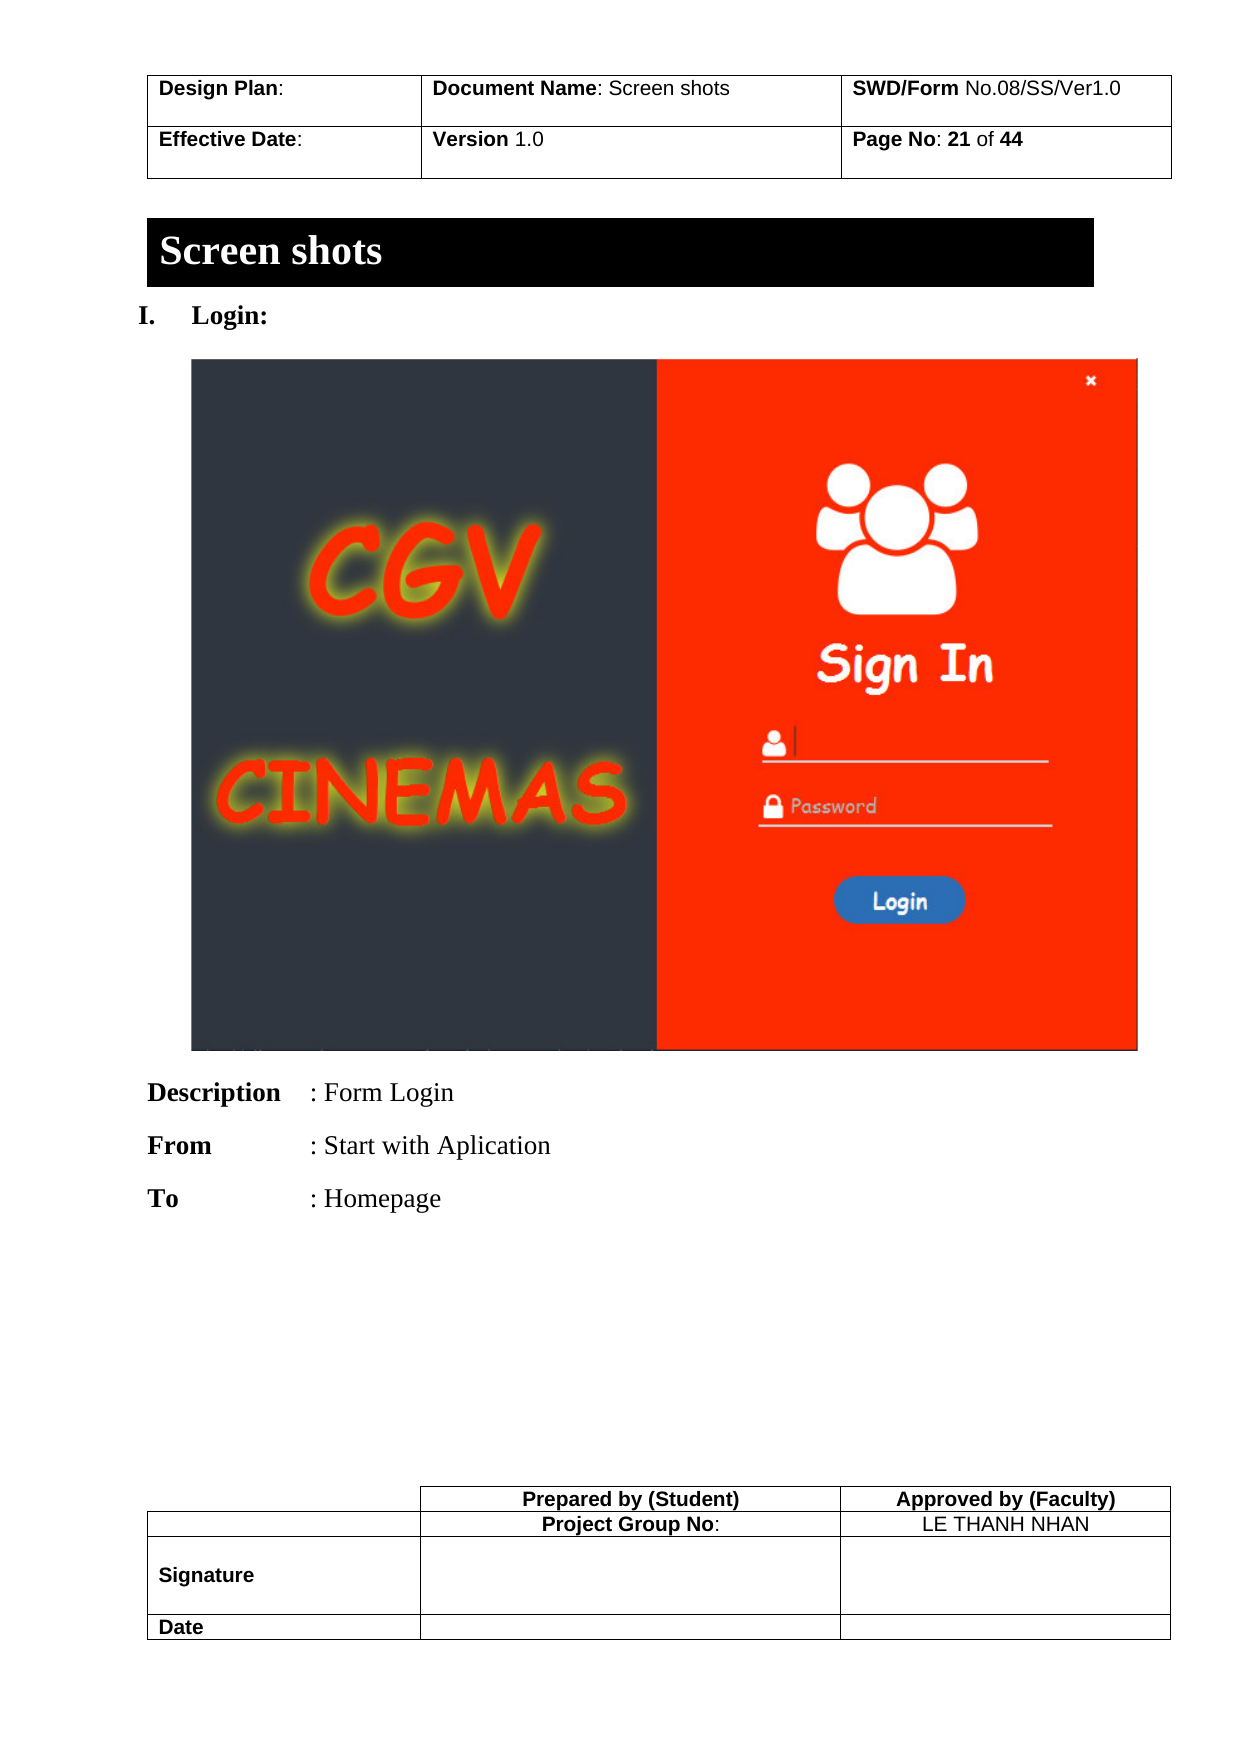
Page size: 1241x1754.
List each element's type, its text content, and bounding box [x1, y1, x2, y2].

list Login: [138, 299, 1093, 331]
table_header Screen shots [148, 219, 1093, 286]
text To : Homepage [147, 1182, 1093, 1213]
text From : Start with Aplication [147, 1129, 1093, 1160]
picture [191, 358, 1138, 1051]
text Description : Form Login [147, 1076, 1093, 1107]
